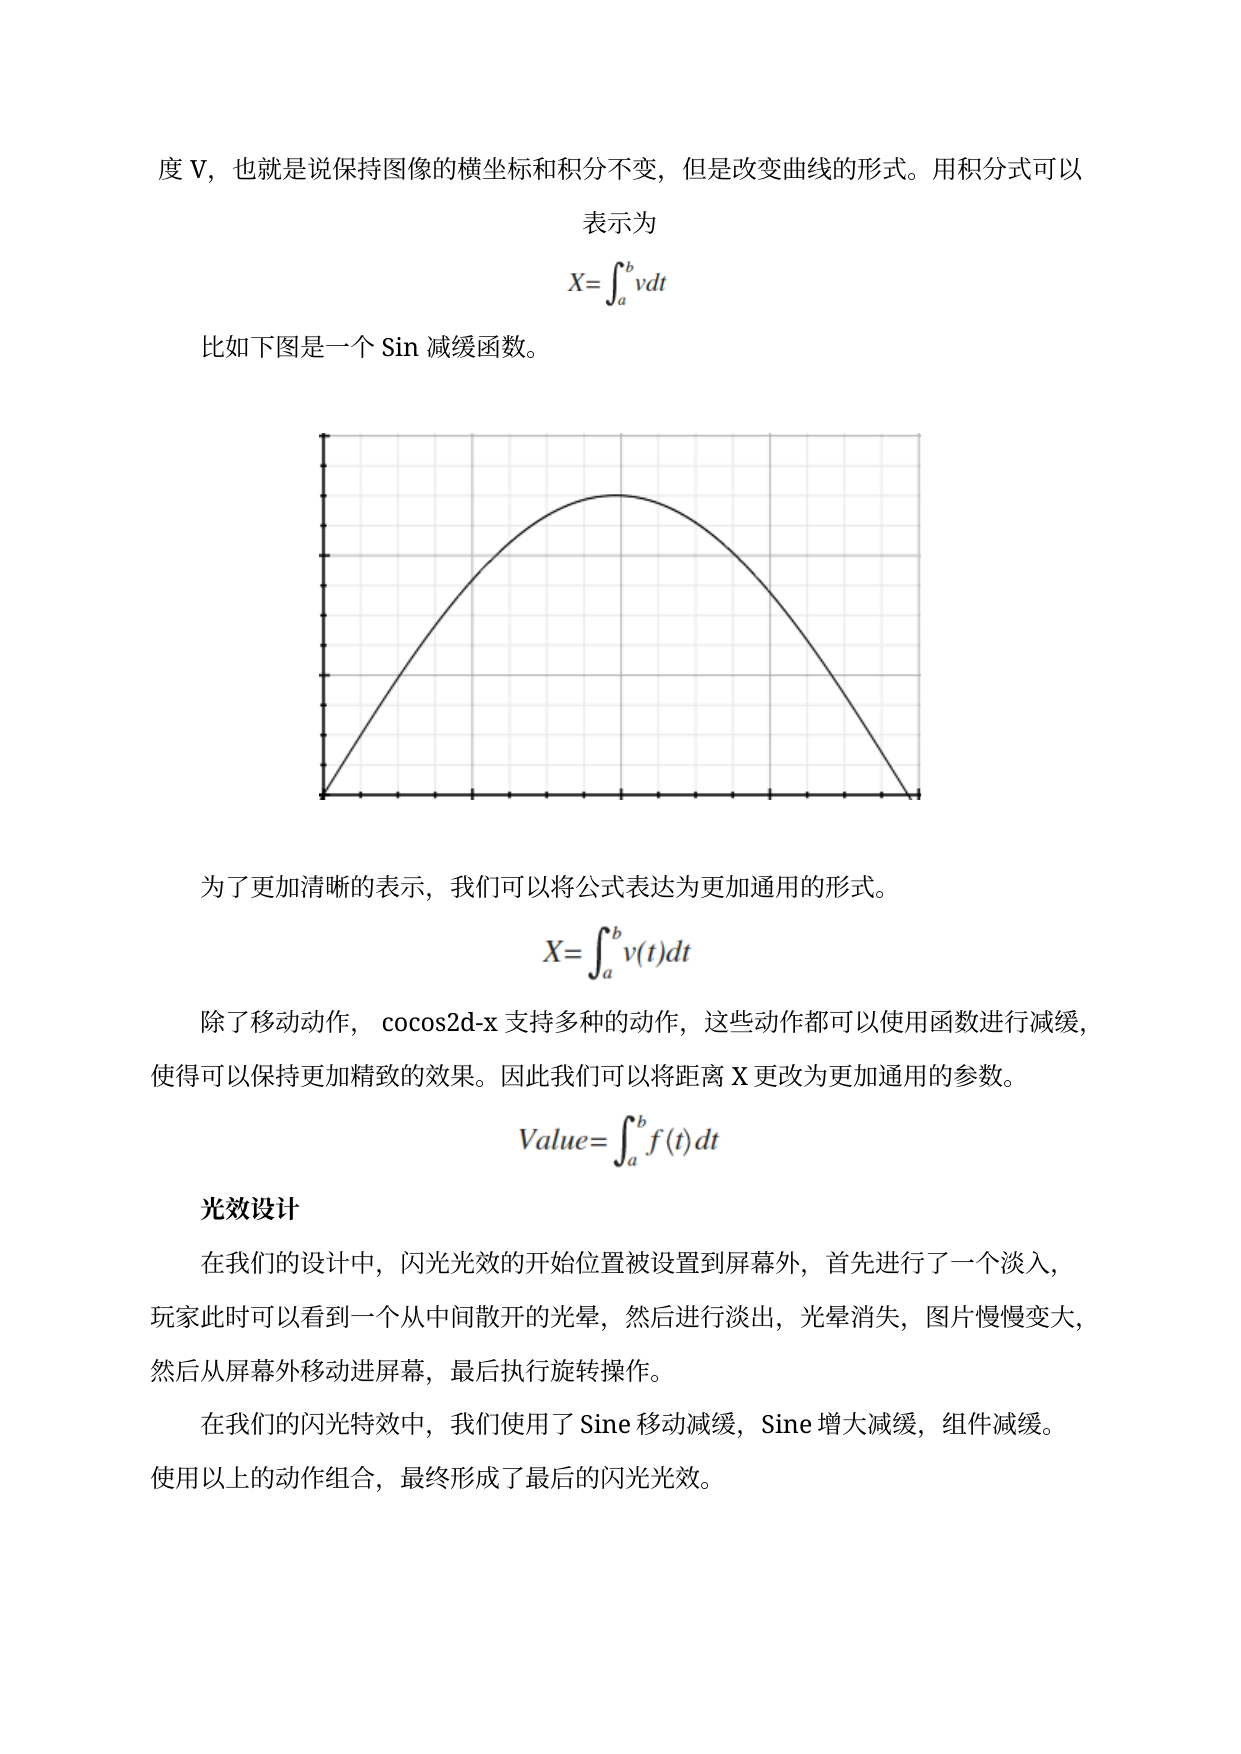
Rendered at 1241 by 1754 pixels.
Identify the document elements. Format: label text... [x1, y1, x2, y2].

picture [319, 433, 922, 800]
text 在我们的设计中，闪光光效的开始位置被设置到屏幕外，首先进行了一个淡入，玩家此时可以看到一个从中间散开的光晕，然后进行淡出，光晕消失，图片慢慢变大，然后从屏幕外移动进屏幕，最后执行旋转操作。 [150, 1243, 1090, 1387]
text 比如下图是一个 Sin 减缓函数。 [150, 328, 1090, 364]
text 为了更加清晰的表示，我们可以将公式表达为更加通用的形式。 [150, 868, 1090, 903]
text 除了移动动作， cocos2d-x 支持多种的动作，这些动作都可以使用函数进行减缓，使得可以保持更加精致的效果。因此我们可以将距离 X更改为更加通用的参数。 [150, 1002, 1090, 1092]
picture [511, 1110, 730, 1173]
picture [537, 921, 703, 986]
picture [563, 257, 677, 311]
text 光效设计 [150, 1190, 1090, 1226]
text 在我们的闪光特效中，我们使用了Sine移动减缓，Sine增大减缓，组件减缓。使用以上的动作组合，最终形成了最后的闪光光效。 [150, 1405, 1090, 1495]
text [150, 150, 1090, 240]
